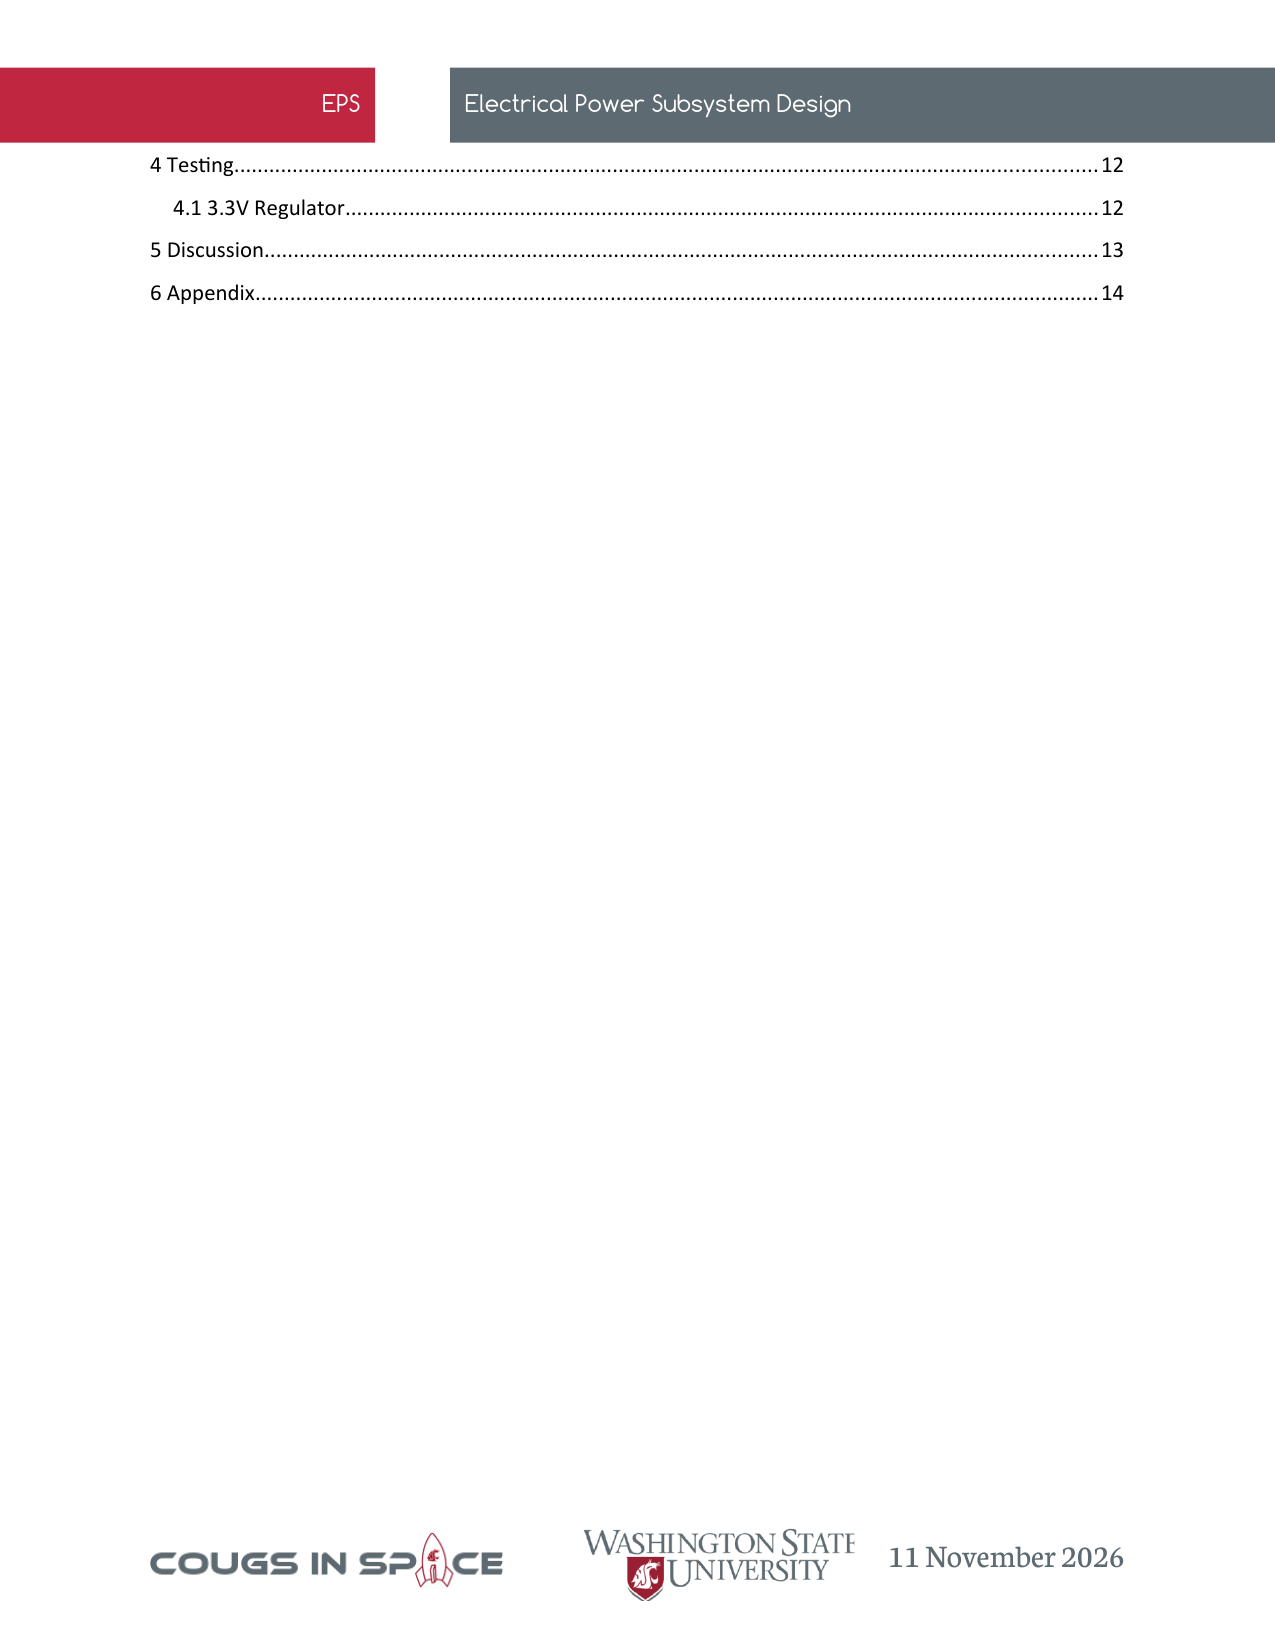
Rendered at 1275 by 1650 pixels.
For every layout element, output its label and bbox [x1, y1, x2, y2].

picture [582, 1528, 854, 1601]
picture [150, 1532, 503, 1589]
